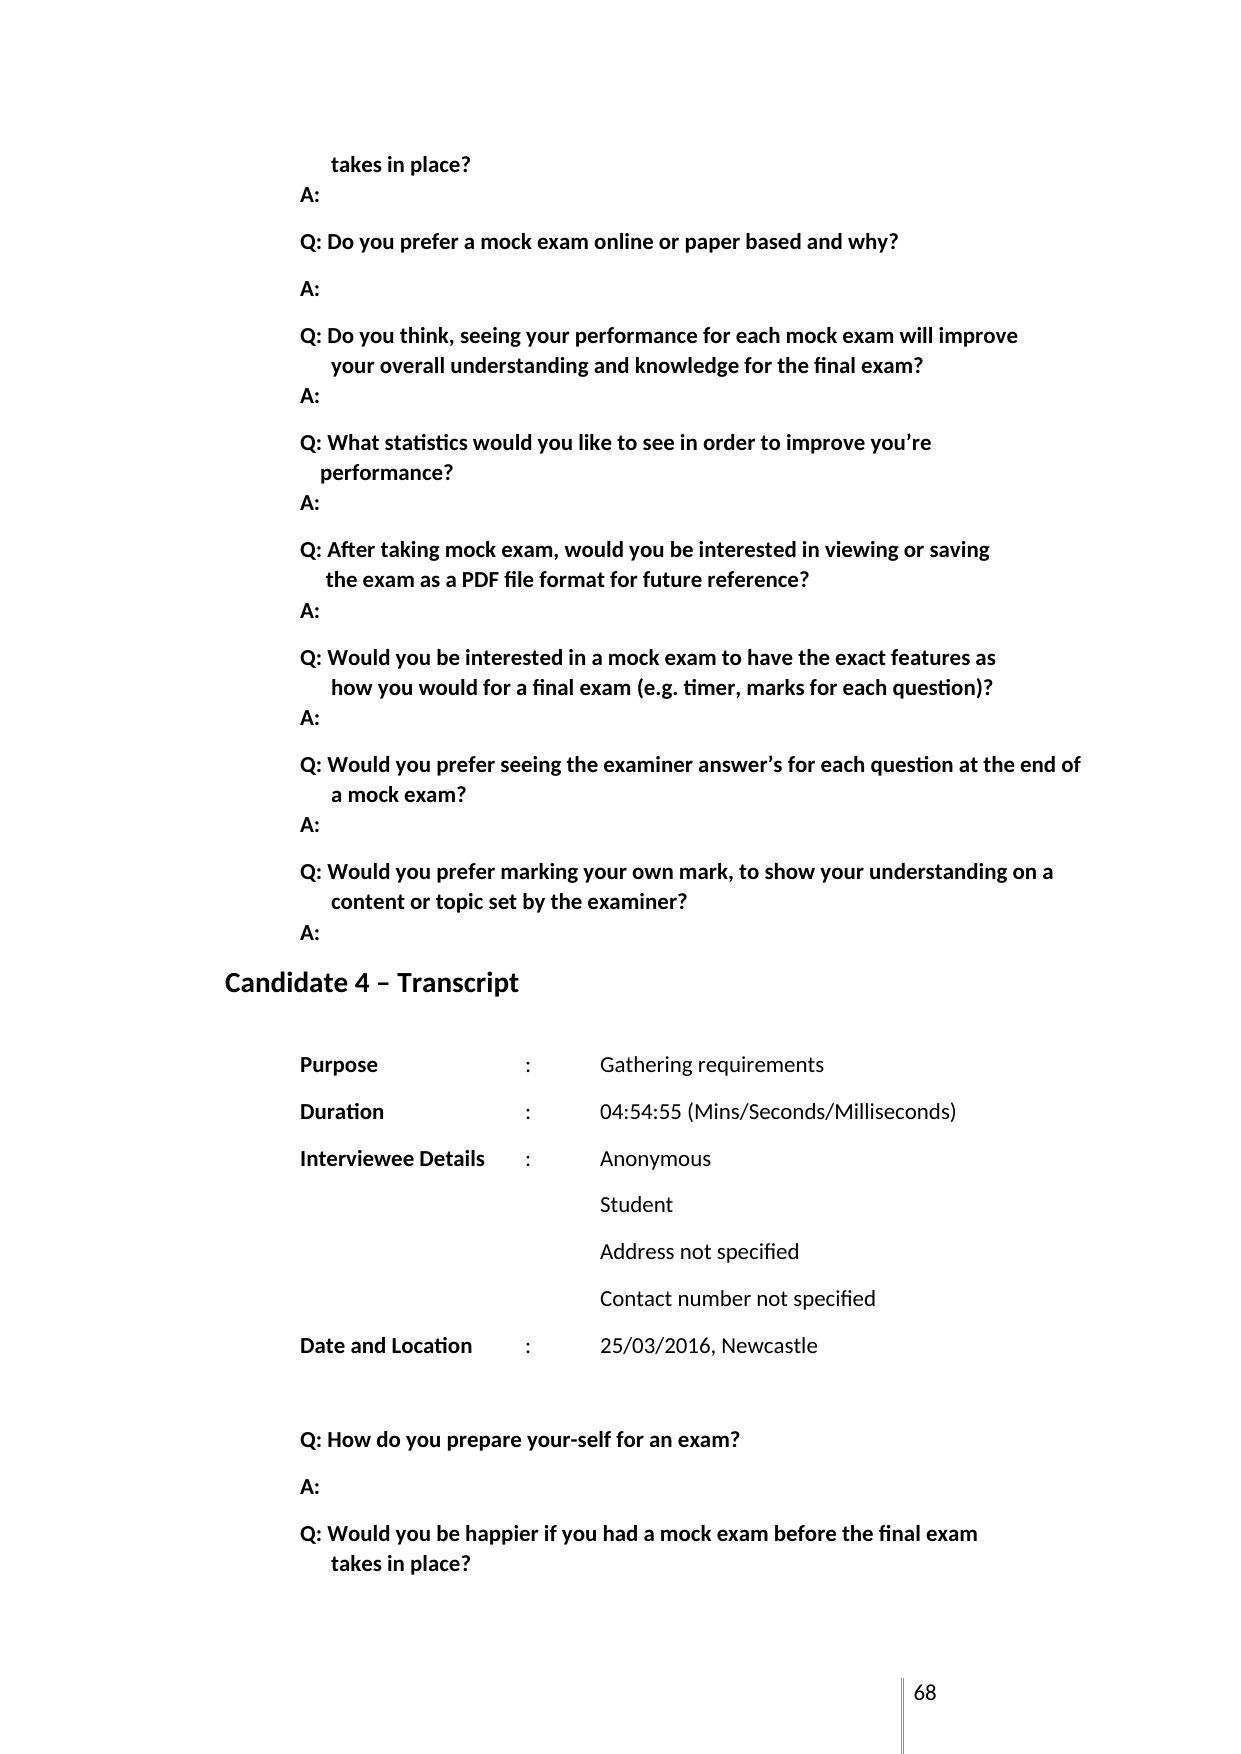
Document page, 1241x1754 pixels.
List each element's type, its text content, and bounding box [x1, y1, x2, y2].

subtitle Candidate 4 – Transcript [225, 964, 1090, 1000]
text Contact number not specified [150, 1284, 1090, 1312]
text Interviewee Details : Anonymous [150, 1144, 1090, 1172]
text A: [150, 596, 1090, 624]
text the exam as a PDF file format for future reference? [150, 566, 1090, 594]
text your overall understanding and knowledge for the final exam? [150, 351, 1090, 379]
text Student [150, 1191, 1090, 1218]
text A: [150, 180, 1090, 208]
text content or topic set by the examiner? [150, 887, 1090, 916]
text Q: Would you be happier if you had a mock exam before the final exam [150, 1519, 1090, 1547]
text A: [150, 274, 1090, 302]
text a mock exam? [150, 780, 1090, 808]
text takes in place? [150, 1549, 1090, 1577]
text Q: Would you prefer seeing the examiner answer’s for each question at the end of [150, 750, 1090, 778]
text A: [150, 488, 1090, 517]
text how you would for a final exam (e.g. timer, marks for each question)? [150, 673, 1090, 701]
text A: [150, 918, 1090, 946]
text Date and Location : 25/03/2016, Newcastle [150, 1331, 1090, 1359]
text Q: How do you prepare your-self for an exam? [150, 1425, 1090, 1453]
text Q: Do you think, seeing your performance for each mock exam will improve [150, 321, 1090, 349]
text Q: Would you prefer marking your own mark, to show your understanding on a [150, 857, 1090, 885]
text A: [150, 703, 1090, 731]
text Q: Do you prefer a mock exam online or paper based and why? [150, 227, 1090, 255]
text A: [150, 1472, 1090, 1500]
text Purpose : Gathering requirements [150, 1050, 1090, 1078]
text A: [150, 381, 1090, 409]
text A: [150, 810, 1090, 838]
text takes in place? [150, 150, 1090, 178]
text Q: What statistics would you like to see in order to improve you’re [150, 428, 1090, 456]
text performance? [150, 458, 1090, 486]
text Address not specified [150, 1237, 1090, 1265]
text Duration : 04:54:55 (Mins/Seconds/Milliseconds) [150, 1097, 1090, 1125]
text Q: After taking mock exam, would you be interested in viewing or saving [150, 535, 1090, 563]
text Q: Would you be interested in a mock exam to have the exact features as [150, 643, 1090, 671]
